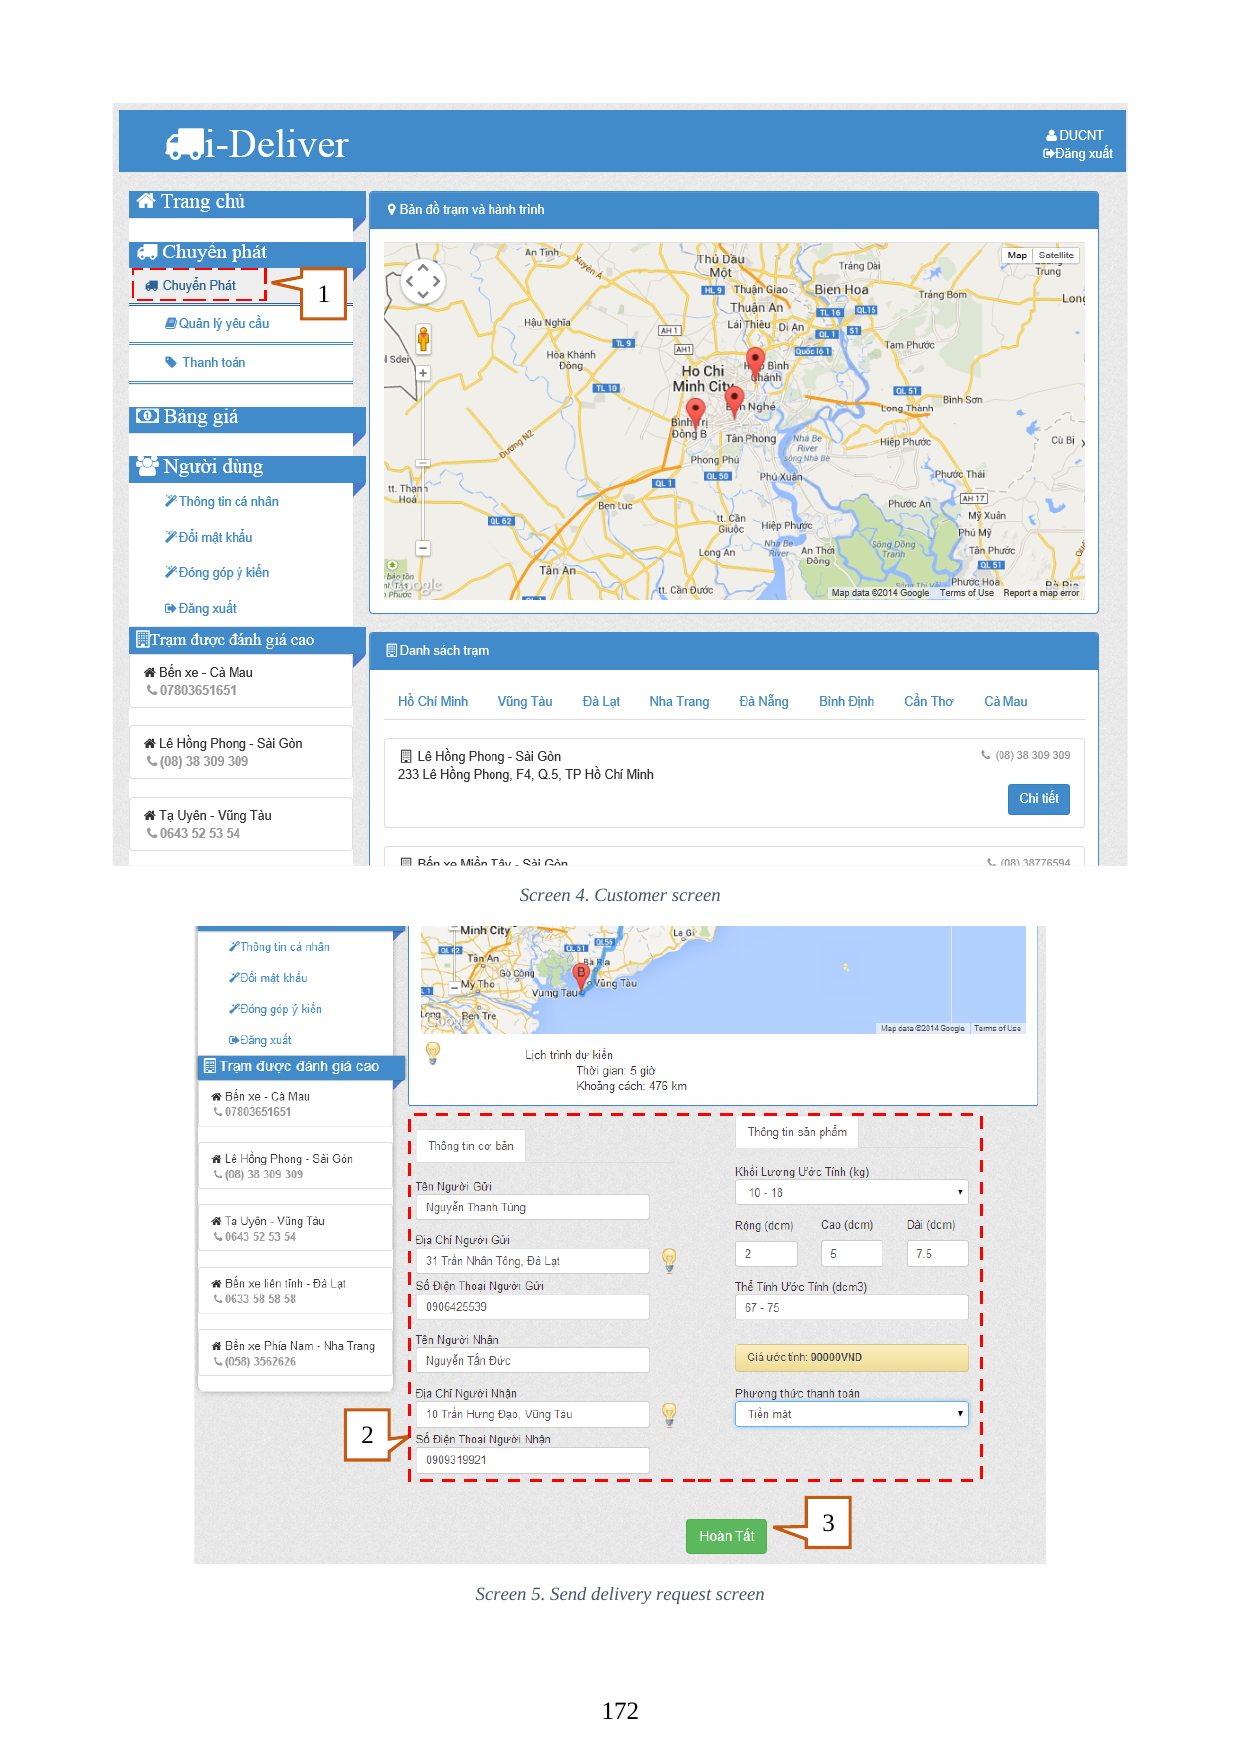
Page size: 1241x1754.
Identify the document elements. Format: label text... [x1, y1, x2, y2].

picture [112, 103, 1128, 866]
picture [194, 926, 1046, 1564]
